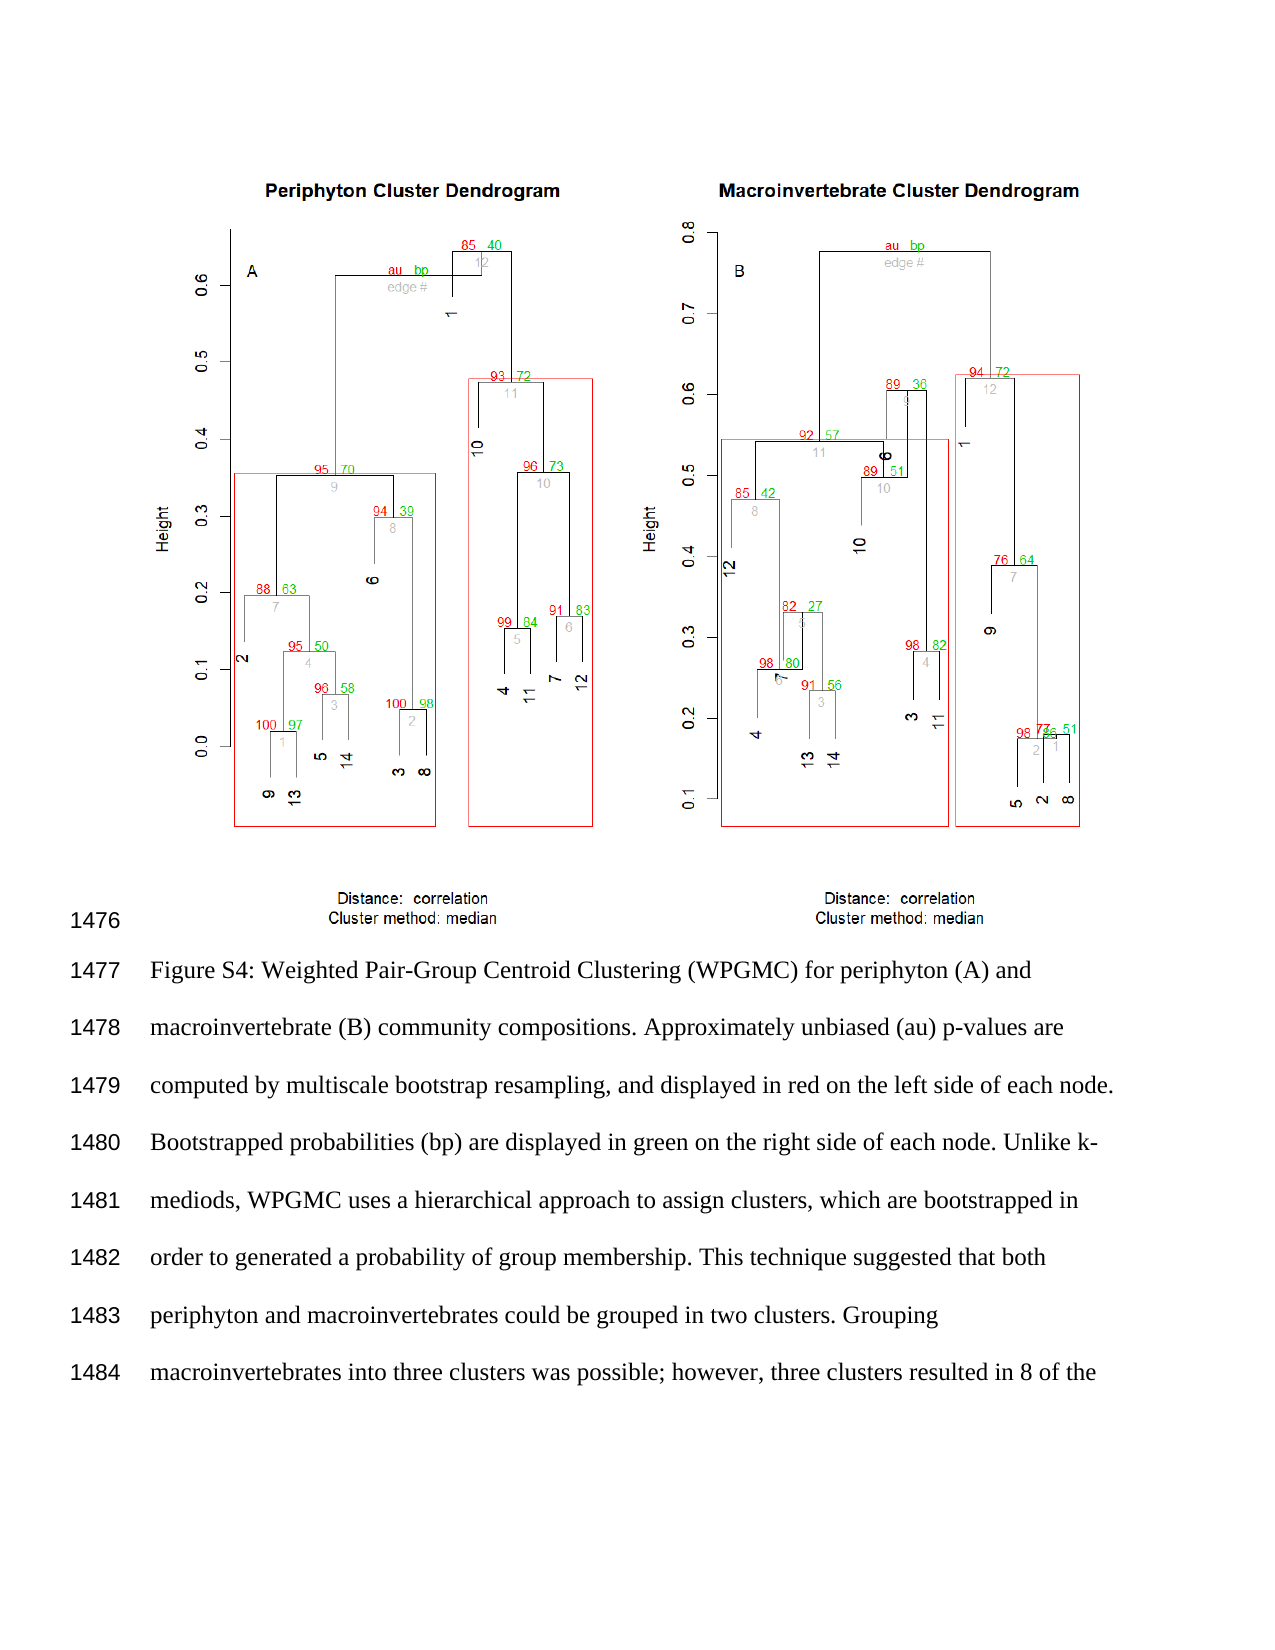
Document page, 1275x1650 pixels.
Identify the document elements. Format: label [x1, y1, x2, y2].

picture [150, 150, 1123, 929]
text [150, 955, 1125, 1386]
